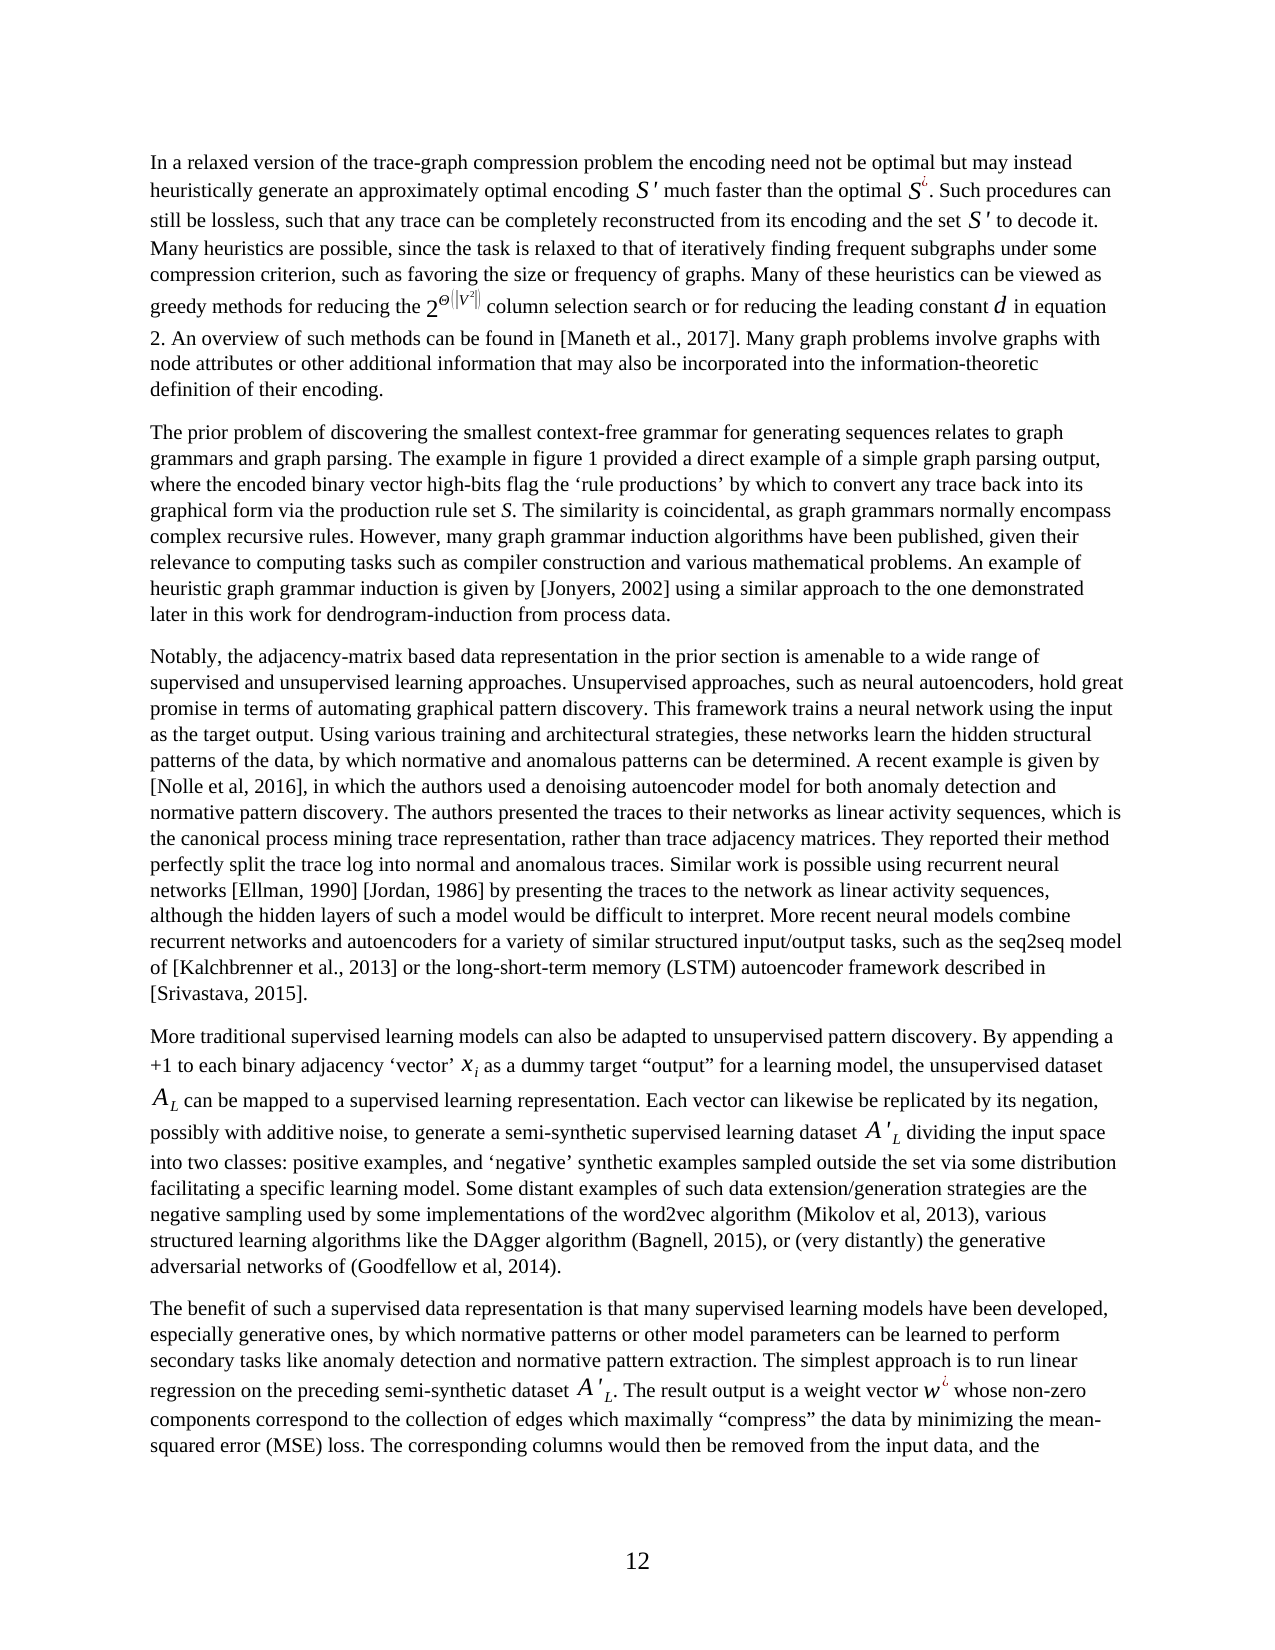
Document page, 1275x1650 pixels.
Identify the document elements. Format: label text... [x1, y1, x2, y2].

text The prior problem of discovering the smallest context-free grammar for generating sequences relates to graph grammars and graph parsing. The example in figure 1 provided a direct example of a simple graph parsing output, where the encoded binary vector high-bits flag the ‘rule productions’ by which to convert any trace back into its graphical form via the production rule set S. The similarity is coincidental, as graph grammars normally encompass complex recursive rules. However, many graph grammar induction algorithms have been published, given their relevance to computing tasks such as compiler construction and various mathematical problems. An example of heuristic graph grammar induction is given by [Jonyers, 2002] using a similar approach to the one demonstrated later in this work for dendrogram-induction from process data. [150, 420, 1125, 626]
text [150, 1296, 1125, 1457]
text More traditional supervised learning models can also be adapted to unsupervised pattern discovery. By appending a +1 to each binary adjacency ‘vector’ as a dummy target “output” for a learning model, the unsupervised dataset can be mapped to a supervised learning representation. Each vector can likewise be replicated by its negation, possibly with additive noise, to generate a semi-synthetic supervised learning dataset dividing the input space into two classes: positive examples, and ‘negative’ synthetic examples sampled outside the set via some distribution facilitating a specific learning model. Some distant examples of such data extension/generation strategies are the negative sampling used by some implementations of the word2vec algorithm (Mikolov et al, 2013), various structured learning algorithms like the DAgger algorithm (Bagnell, 2015), or (very distantly) the generative adversarial networks of (Goodfellow et al, 2014). [150, 1024, 1125, 1278]
text Notably, the adjacency-matrix based data representation in the prior section is amenable to a wide range of supervised and unsupervised learning approaches. Unsupervised approaches, such as neural autoencoders, hold great promise in terms of automating graphical pattern discovery. This framework trains a neural network using the input as the target output. Using various training and architectural strategies, these networks learn the hidden structural patterns of the data, by which normative and anomalous patterns can be determined. A recent example is given by [Nolle et al, 2016], in which the authors used a denoising autoencoder model for both anomaly detection and normative pattern discovery. The authors presented the traces to their networks as linear activity sequences, which is the canonical process mining trace representation, rather than trace adjacency matrices. They reported their method perfectly split the trace log into normal and anomalous traces. Similar work is possible using recurrent neural networks [Ellman, 1990] [Jordan, 1986] by presenting the traces to the network as linear activity sequences, although the hidden layers of such a model would be difficult to interpret. More recent neural models combine recurrent networks and autoencoders for a variety of similar structured input/output tasks, such as the seq2seq model of [Kalchbrenner et al., 2013] or the long-short-term memory (LSTM) autoencoder framework described in [Srivastava, 2015]. [150, 644, 1125, 1005]
text In a relaxed version of the trace-graph compression problem the encoding need not be optimal but may instead heuristically generate an approximately optimal encoding much faster than the optimal . Such procedures can still be lossless, such that any trace can be completely reconstructed from its encoding and the set to decode it. Many heuristics are possible, since the task is relaxed to that of iteratively finding frequent subgraphs under some compression criterion, such as favoring the size or frequency of graphs. Many of these heuristics can be viewed as greedy methods for reducing the column selection search or for reducing the leading constant in equation 2. An overview of such methods can be found in [Maneth et al., 2017]. Many graph problems involve graphs with node attributes or other additional information that may also be incorporated into the information-theoretic definition of their encoding. [150, 150, 1125, 401]
